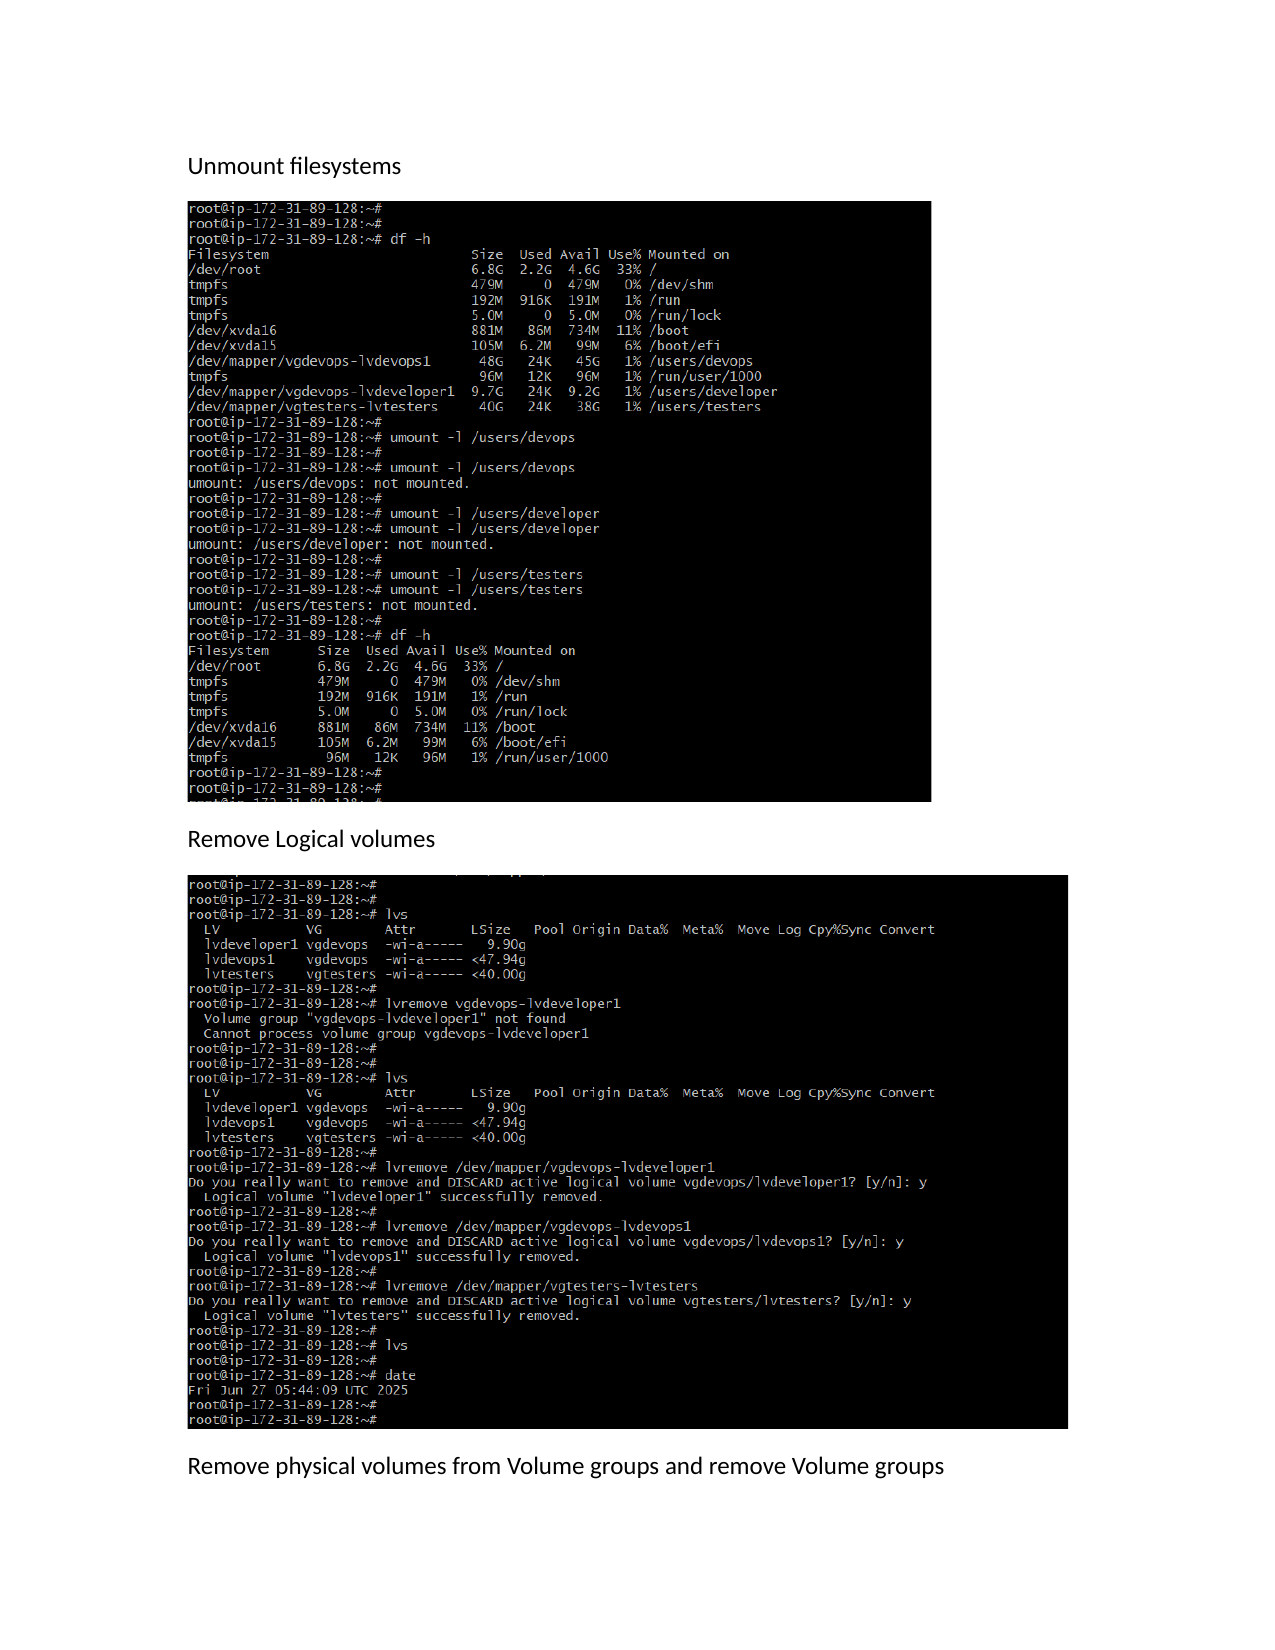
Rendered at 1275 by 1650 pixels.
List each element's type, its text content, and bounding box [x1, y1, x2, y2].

text Remove Logical volumes [187, 823, 1125, 854]
picture [187, 201, 932, 802]
text Remove physical volumes from Volume groups and remove Volume groups [187, 1450, 1125, 1480]
picture [187, 875, 1069, 1429]
text Unmount filesystems [187, 150, 1125, 181]
